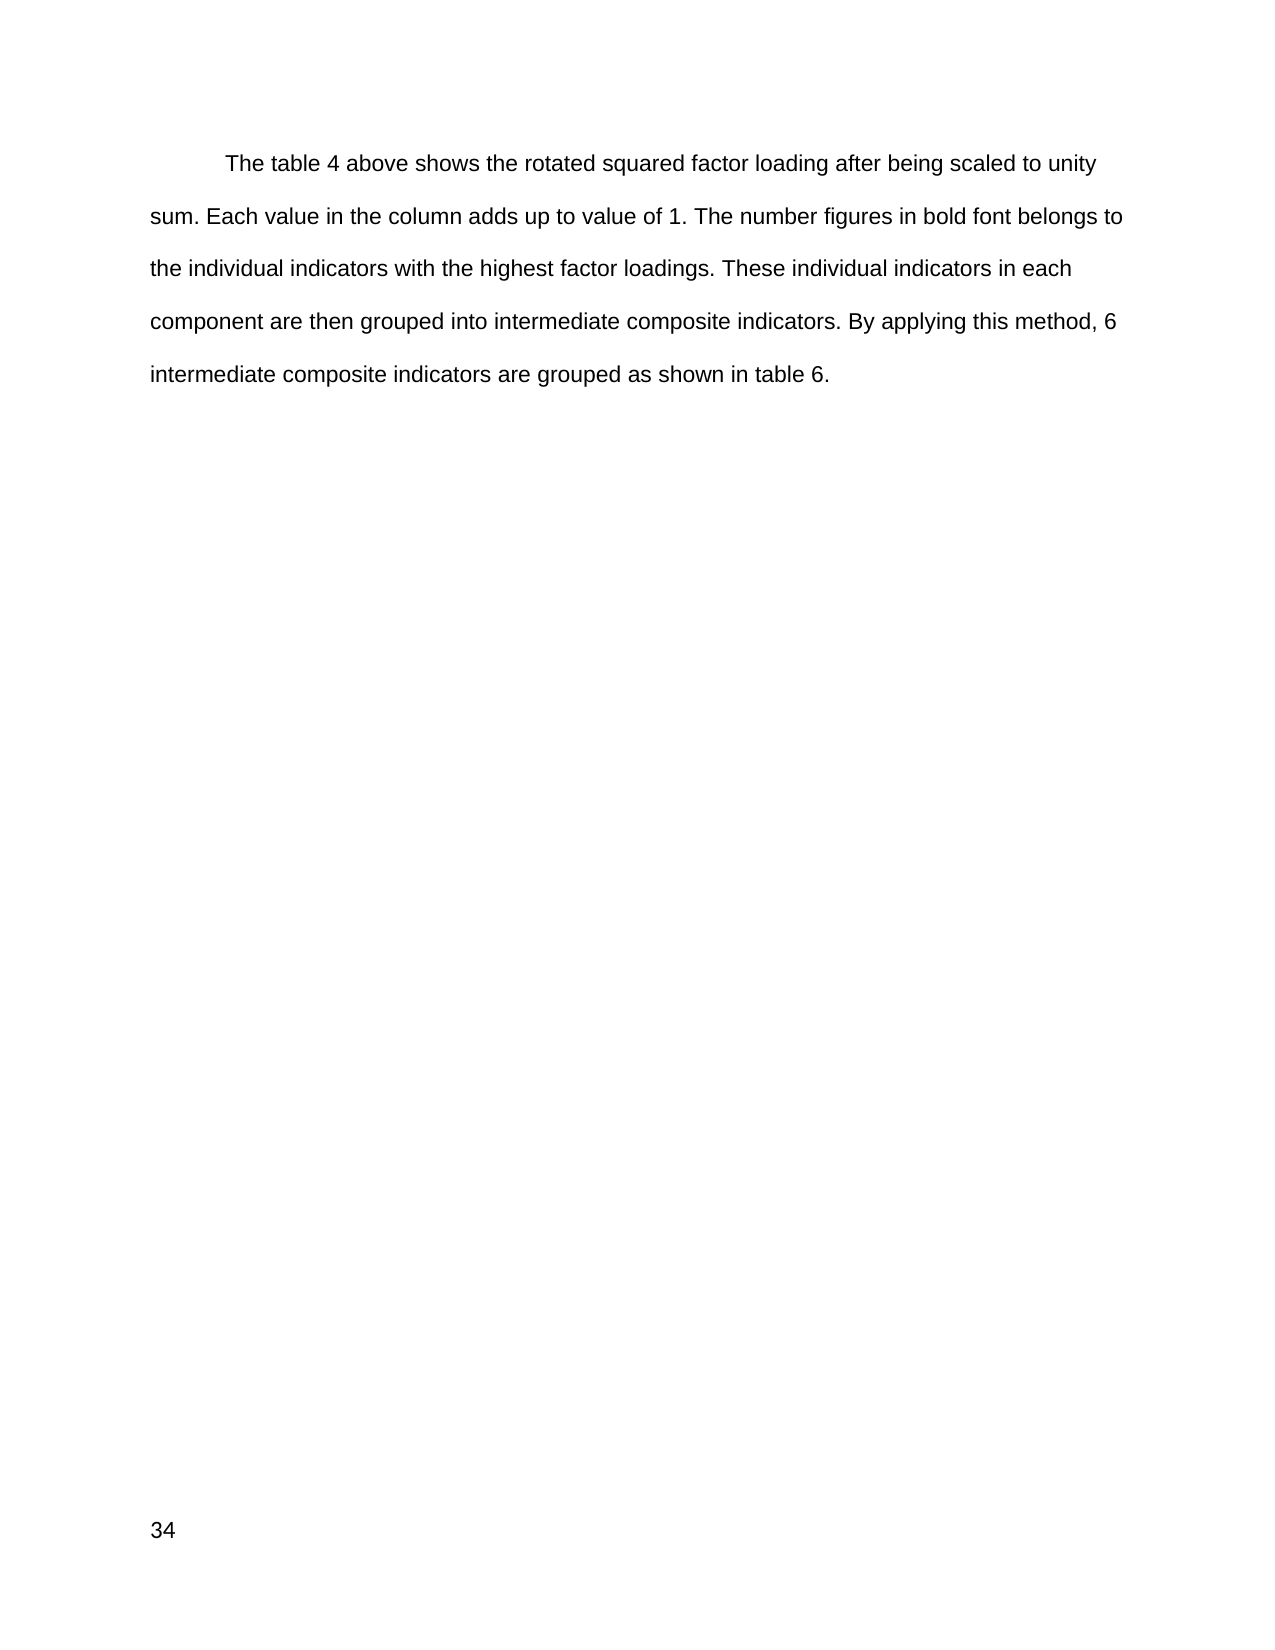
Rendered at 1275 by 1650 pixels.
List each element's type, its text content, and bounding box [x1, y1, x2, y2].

text The table 4 above shows the rotated squared factor loading after being scaled to unity sum. Each value in the column adds up to value of 1. The number figures in bold font belongs to the individual indicators with the highest factor loadings. These individual indicators in each component are then grouped into intermediate composite indicators. By applying this method, 6 intermediate composite indicators are grouped as shown in table 6. [150, 150, 1125, 387]
